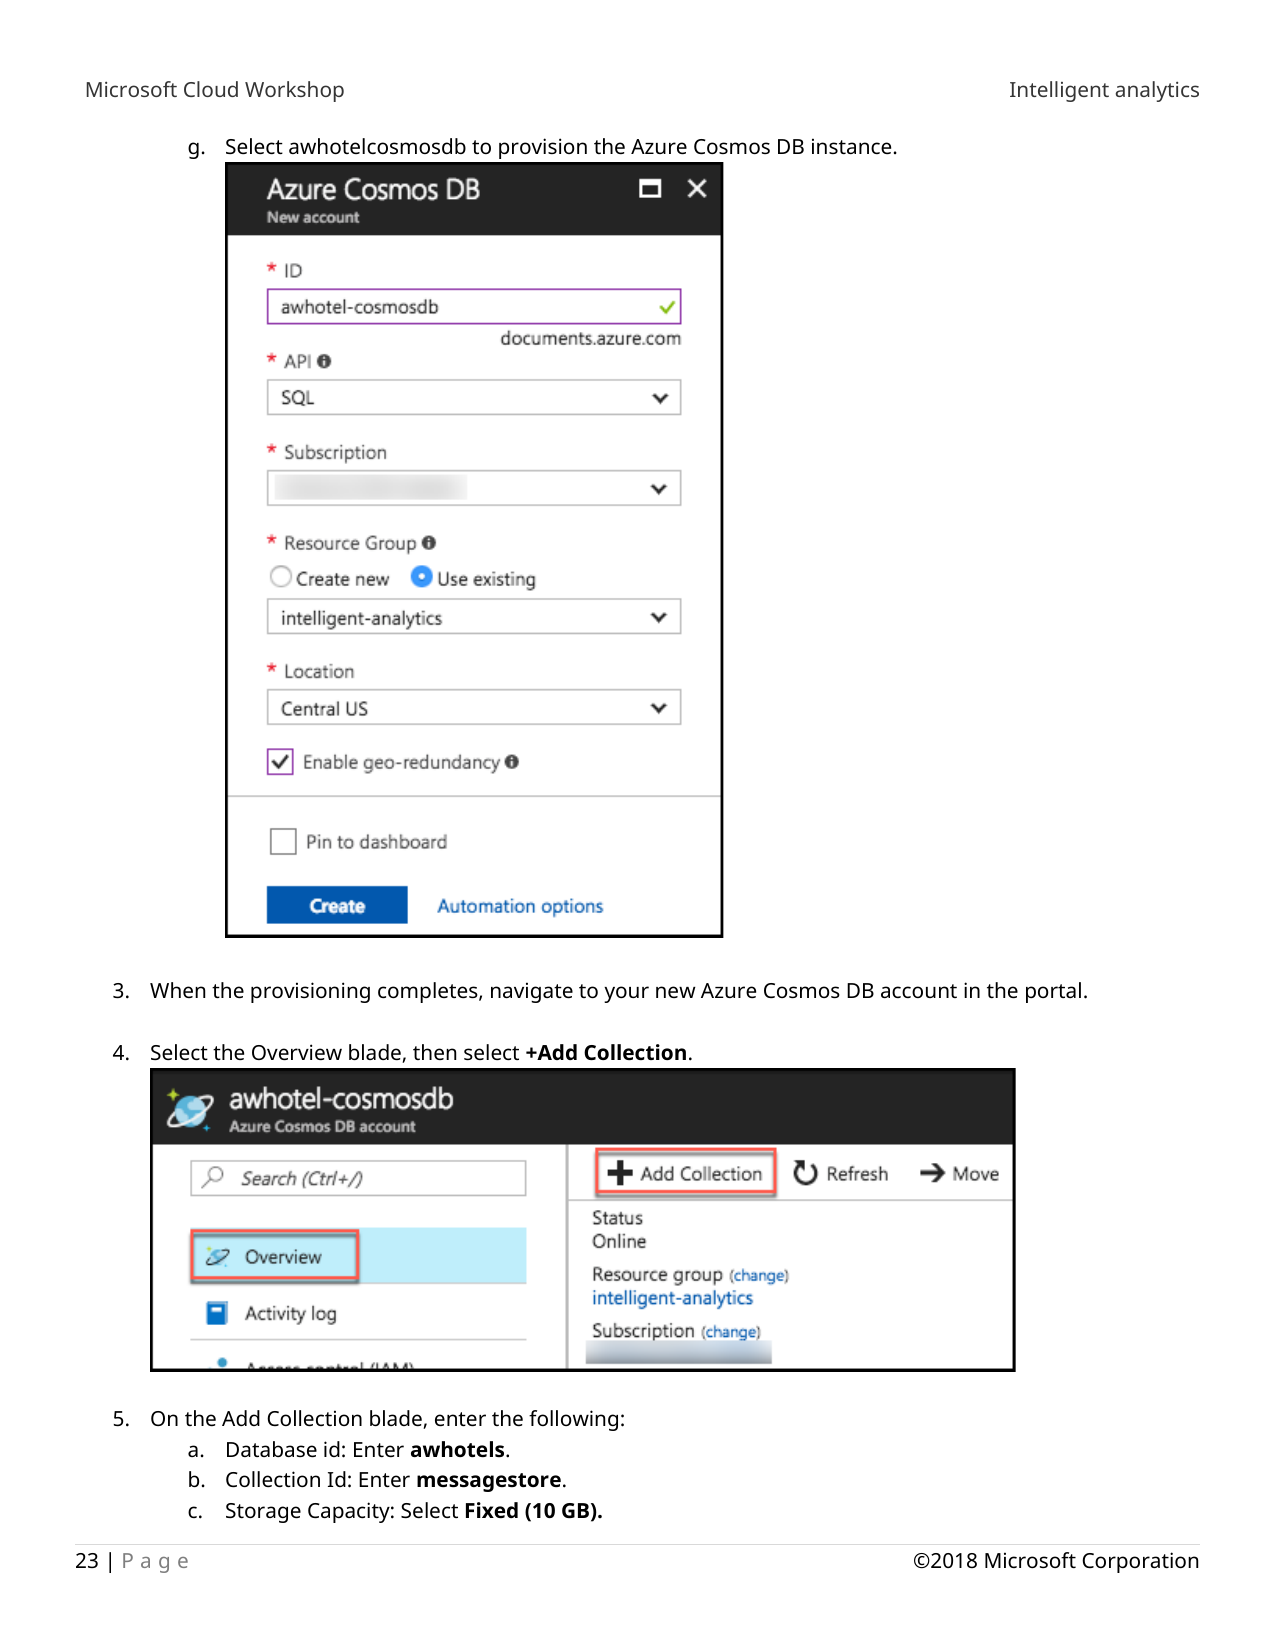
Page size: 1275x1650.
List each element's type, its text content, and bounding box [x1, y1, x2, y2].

list Storage Capacity: Select Fixed (10 GB). [187, 1496, 1200, 1524]
list Database id: Enter awhotels. [187, 1435, 1200, 1463]
picture [150, 1068, 1016, 1372]
list When the provisioning completes, navigate to your new Azure Cosmos DB account in the portal. [112, 976, 1200, 1005]
list Collection Id: Enter messagestore. [187, 1466, 1200, 1494]
list On the Add Collection blade, enter the following: [112, 1404, 1200, 1433]
picture [225, 162, 724, 938]
